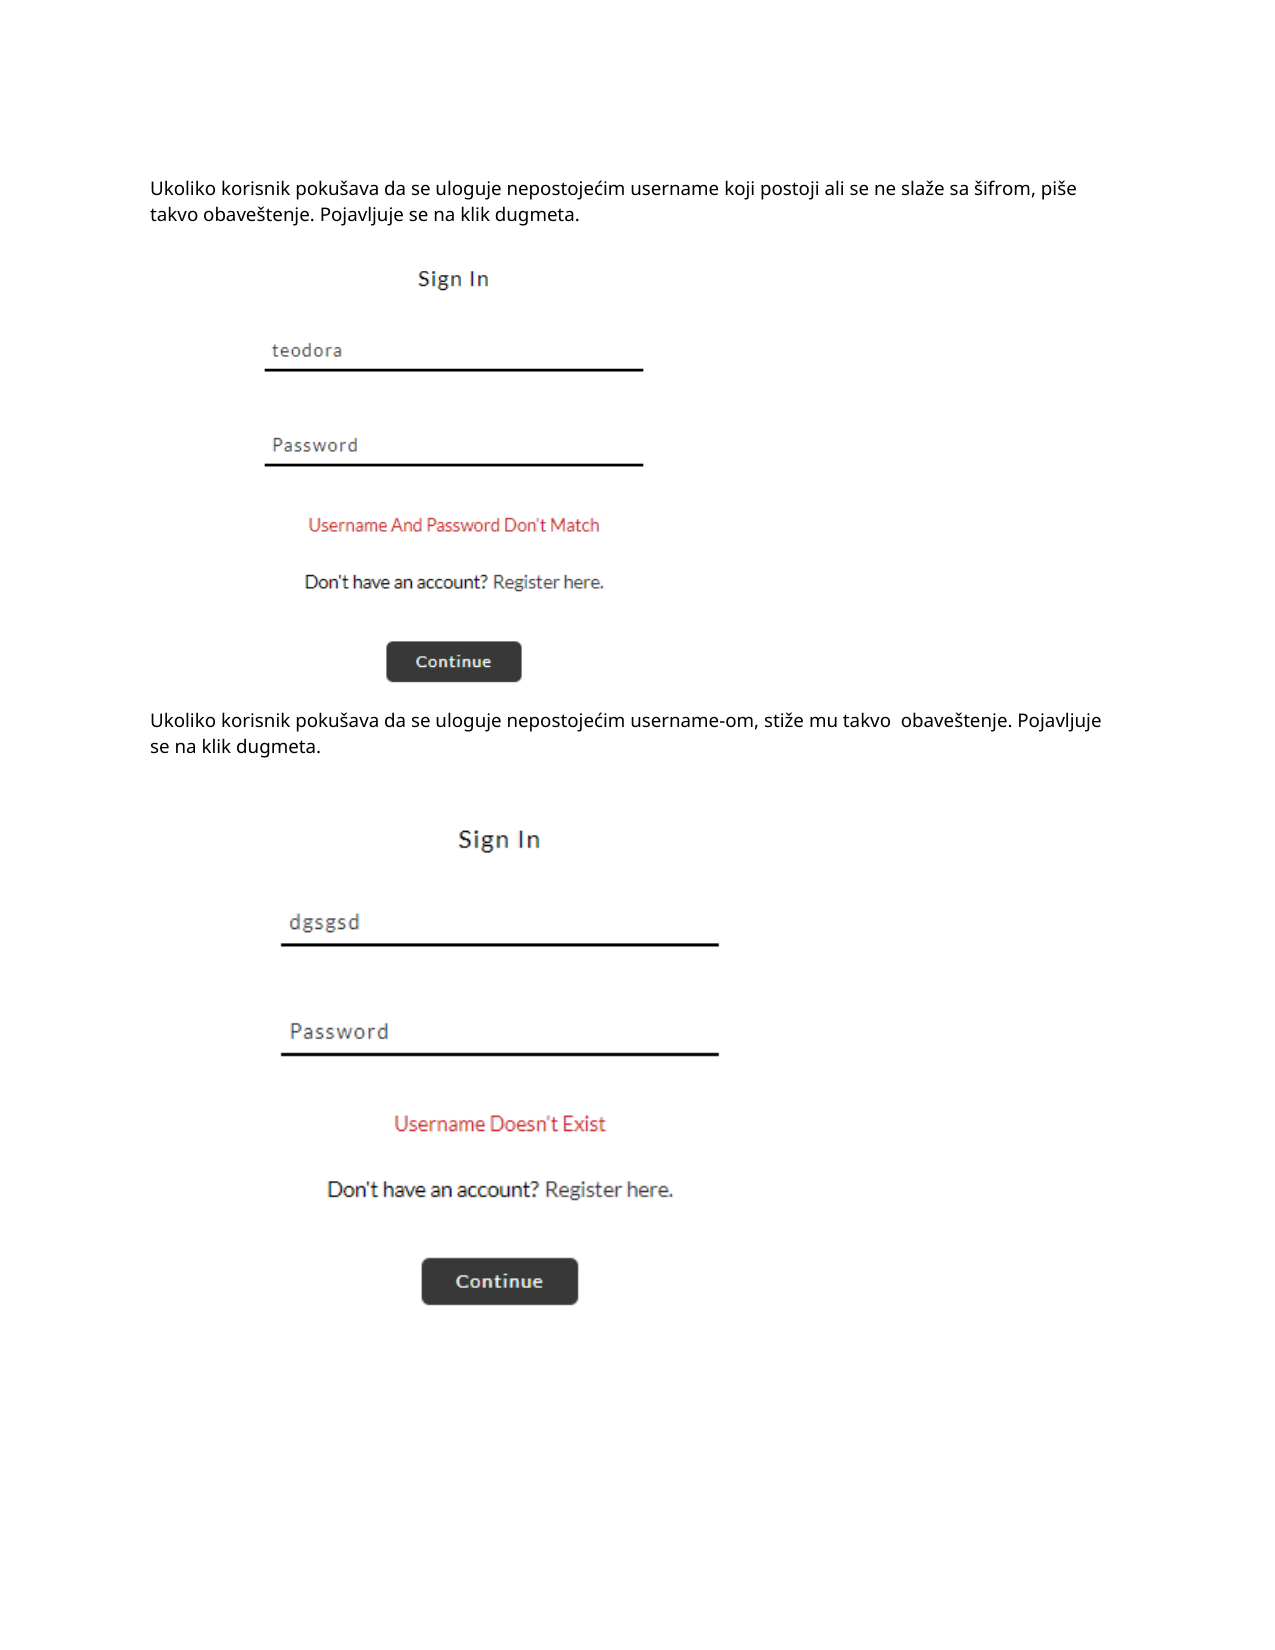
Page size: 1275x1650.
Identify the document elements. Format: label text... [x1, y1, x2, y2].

picture [150, 809, 852, 1335]
picture [150, 251, 757, 708]
text Ukoliko korisnik pokušava da se uloguje nepostojećim username-om, stiže mu takvo obaveštenje. Pojavljuje se na klik dugmeta. [150, 707, 1125, 758]
text Ukoliko korisnik pokušava da se uloguje nepostojećim username koji postoji ali se ne slaže sa šifrom, piše takvo obaveštenje. Pojavljuje se na klik dugmeta. [150, 176, 1125, 227]
